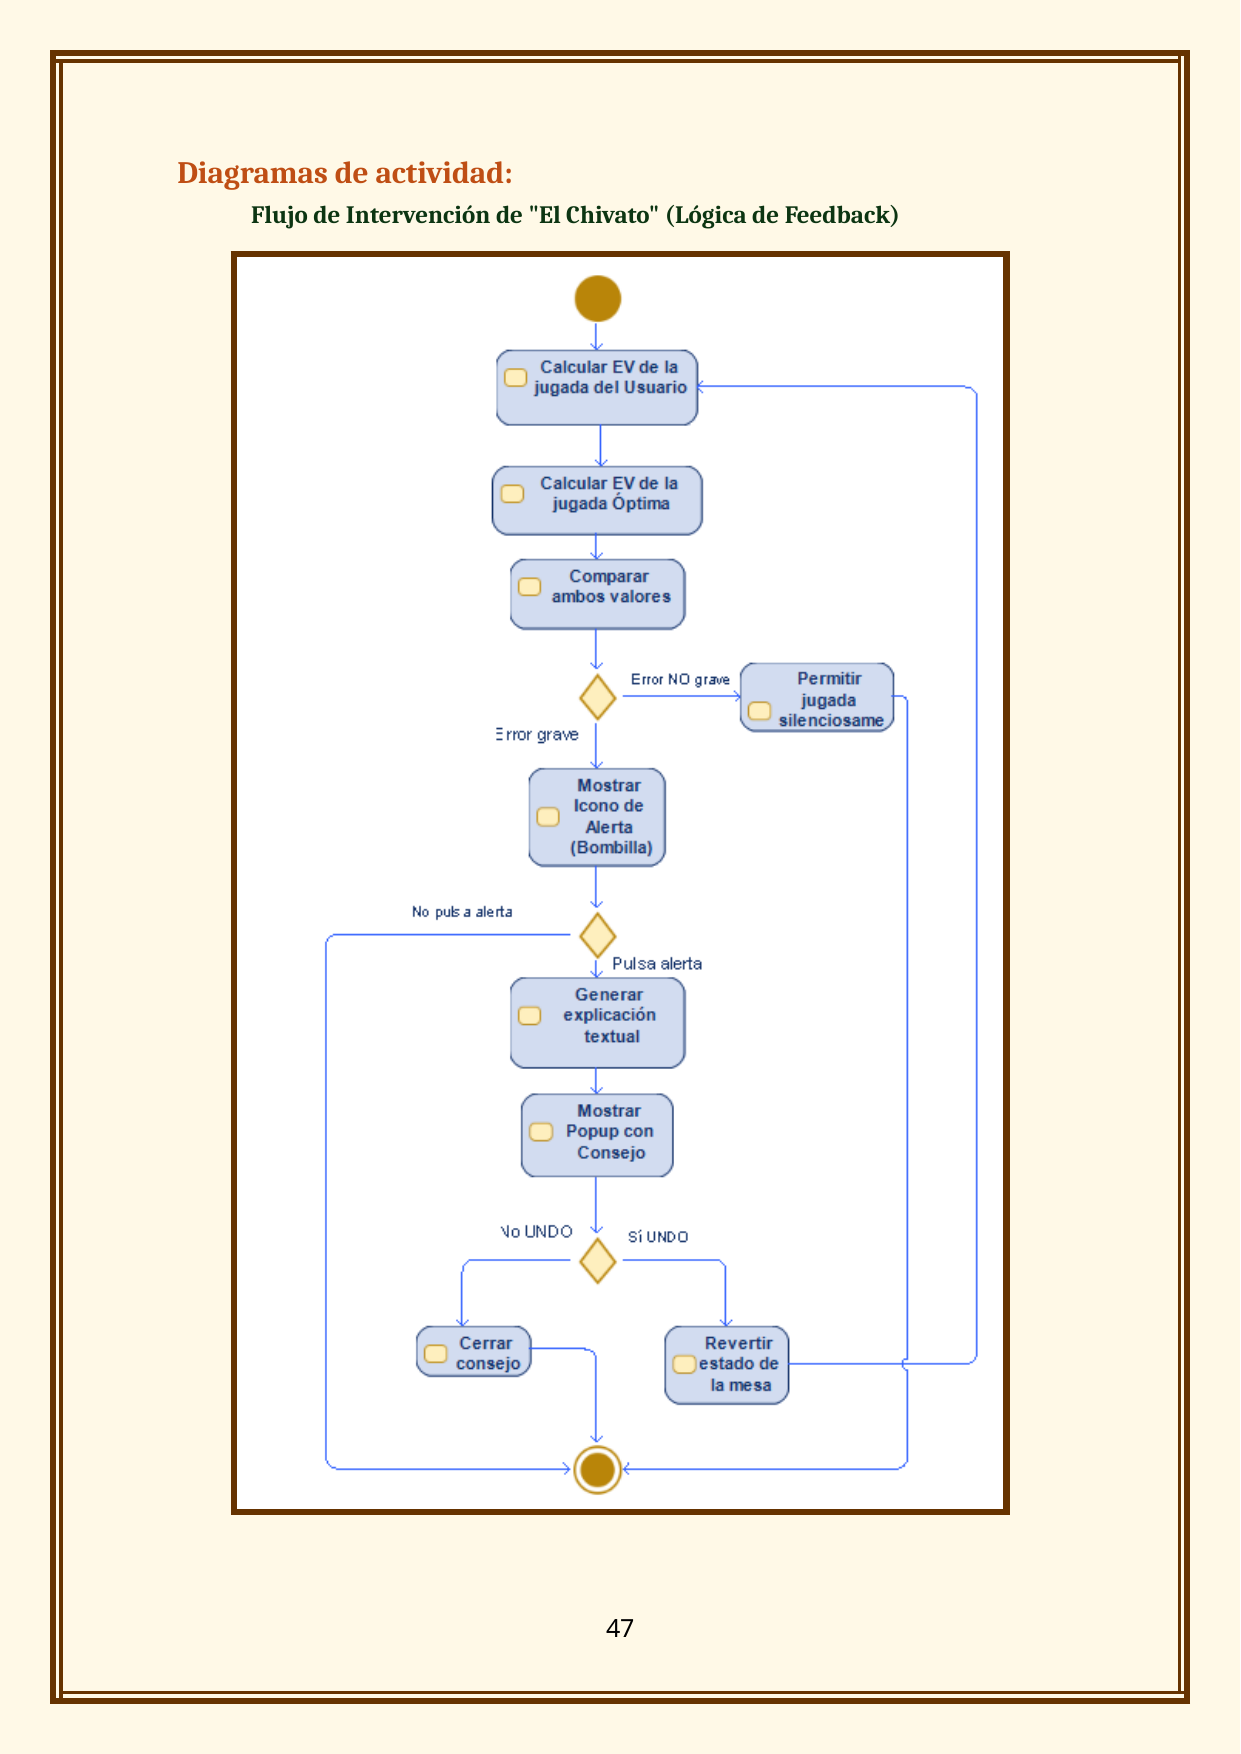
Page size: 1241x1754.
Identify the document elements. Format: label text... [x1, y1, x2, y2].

subtitle Diagramas de actividad: [177, 156, 1063, 192]
picture [237, 257, 1003, 1509]
text Flujo de Intervención de "El Chivato" (Lógica de Feedback) [177, 201, 1063, 230]
